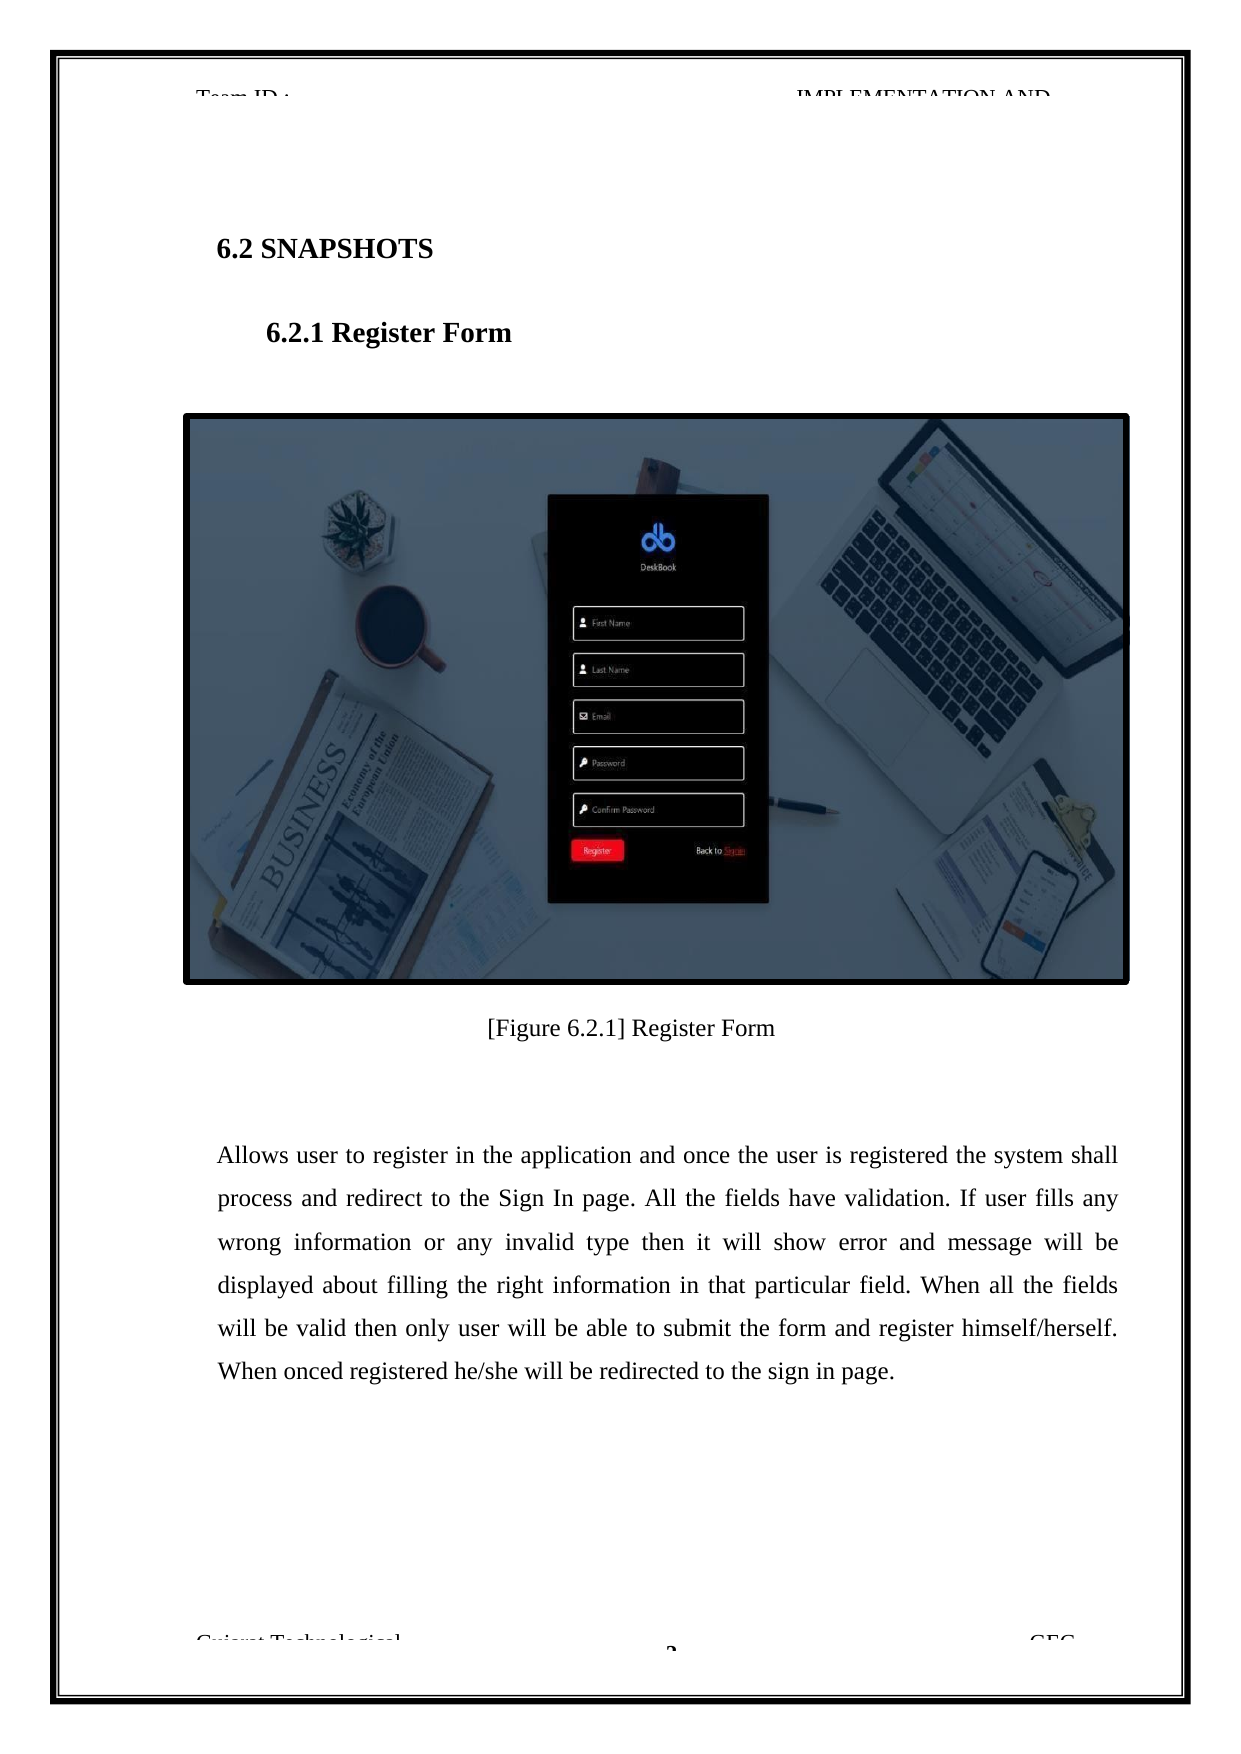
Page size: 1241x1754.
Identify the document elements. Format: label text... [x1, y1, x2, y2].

text Allows user to register in the application and once the user is registered the system shall process and redirect to the Sign In page. All the fields have validation. If user fills any wrong information or any invalid type then it will show error and message will be displayed about filling the right information in that particular field. When all the fields will be valid then only user will be able to submit the form and register himself/herself. When onced registered he/she will be redirected to the sign in page. [216, 1140, 1119, 1385]
subtitle Register Form [266, 315, 1169, 348]
picture [190, 419, 1123, 979]
subtitle SNAPSHOTS [216, 232, 1169, 265]
text [Figure 6.2.1] Register Form [487, 1013, 1169, 1042]
